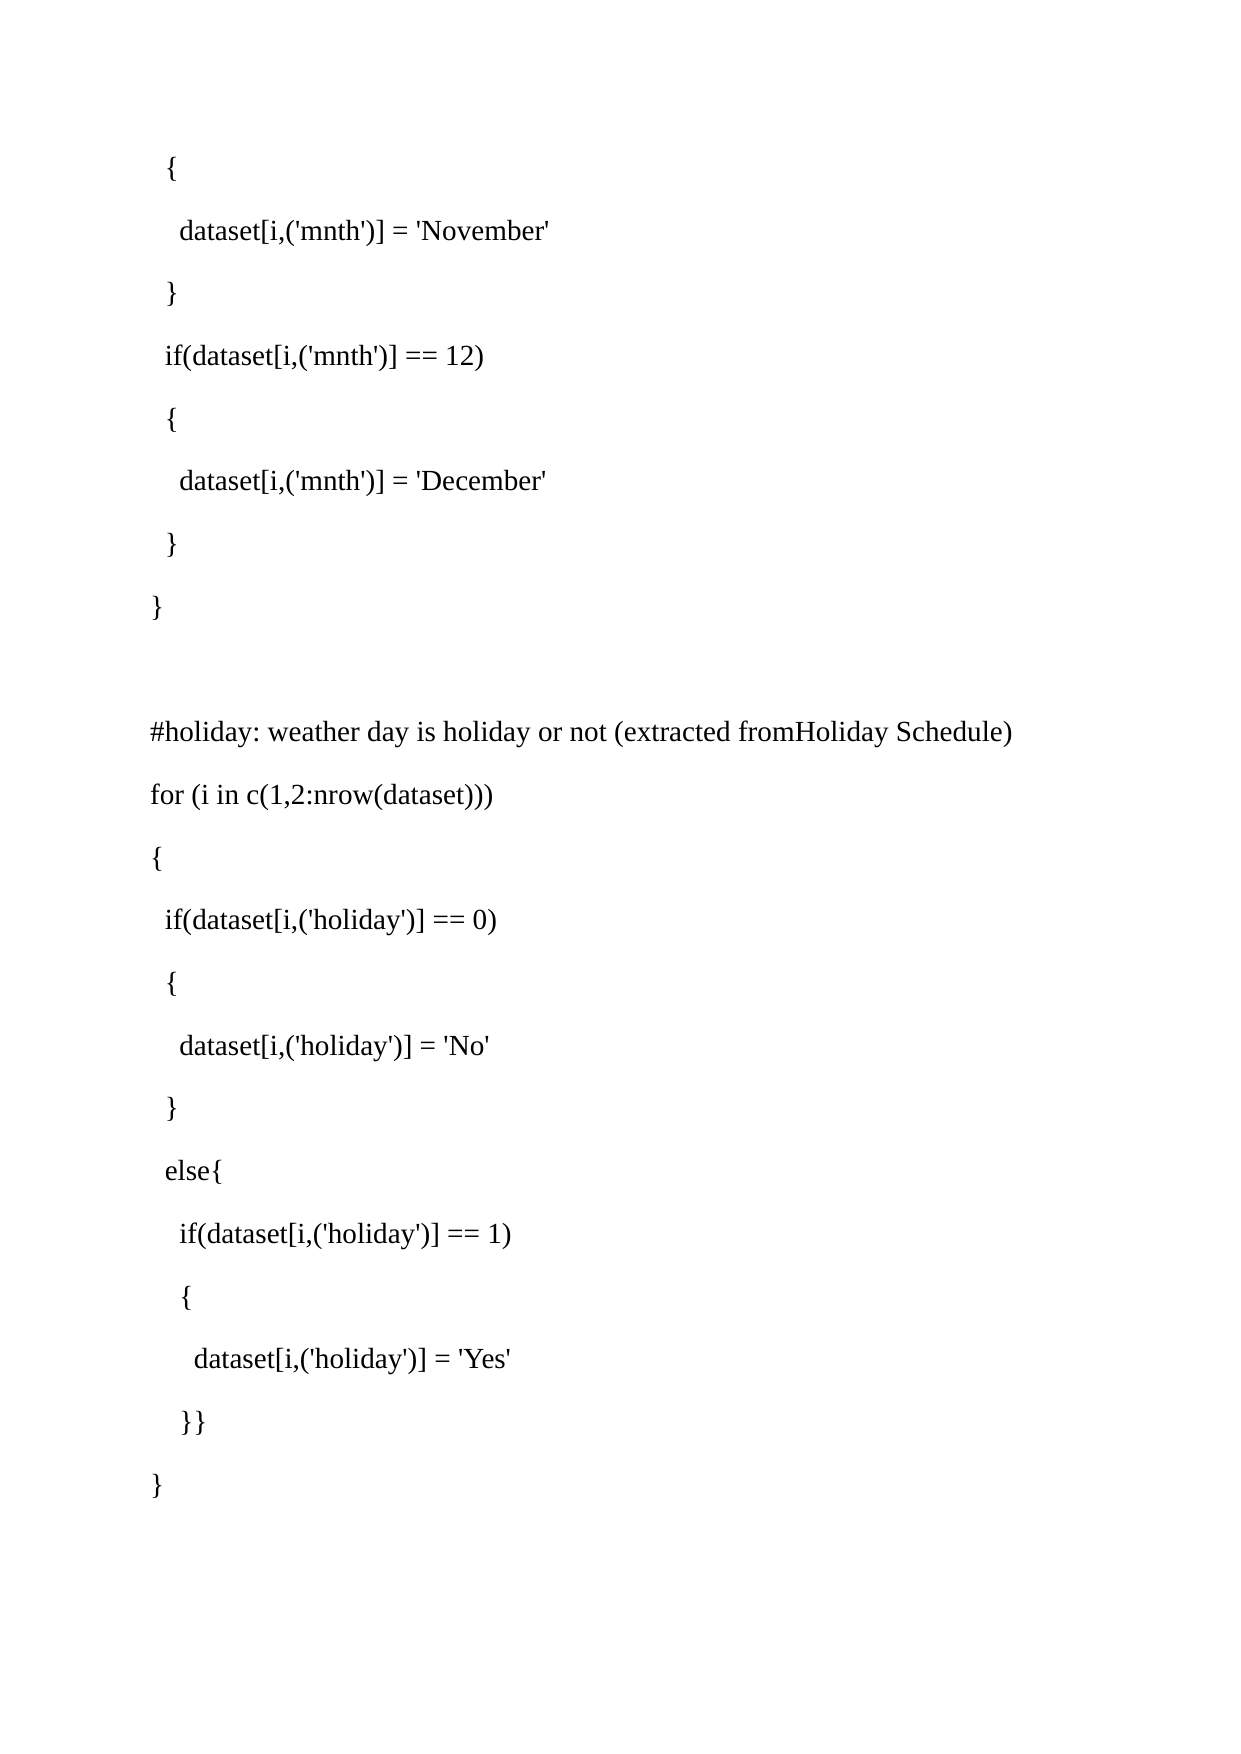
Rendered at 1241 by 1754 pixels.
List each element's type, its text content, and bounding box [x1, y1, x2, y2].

subtitle }} [150, 1404, 1090, 1438]
subtitle dataset[i,('mnth')] = 'November' [150, 213, 1090, 246]
subtitle } [150, 526, 1090, 560]
subtitle if(dataset[i,('holiday')] == 1) [150, 1216, 1090, 1249]
subtitle { [150, 965, 1090, 999]
subtitle { [150, 1279, 1090, 1312]
subtitle dataset[i,('holiday')] = 'No' [150, 1028, 1090, 1061]
subtitle for (i in c(1,2:nrow(dataset))) [150, 777, 1090, 811]
subtitle #holiday: weather day is holiday or not (extracted fromHoliday Schedule) [150, 714, 1090, 748]
subtitle } [150, 589, 1090, 622]
subtitle } [150, 275, 1090, 309]
subtitle } [150, 1091, 1090, 1124]
subtitle { [150, 840, 1090, 873]
subtitle dataset[i,('mnth')] = 'December' [150, 463, 1090, 497]
subtitle else{ [150, 1153, 1090, 1187]
subtitle if(dataset[i,('holiday')] == 0) [150, 902, 1090, 936]
subtitle } [150, 1467, 1090, 1500]
subtitle dataset[i,('holiday')] = 'Yes' [150, 1341, 1090, 1375]
subtitle { [150, 401, 1090, 434]
subtitle if(dataset[i,('mnth')] == 12) [150, 338, 1090, 372]
subtitle { [150, 150, 1090, 183]
